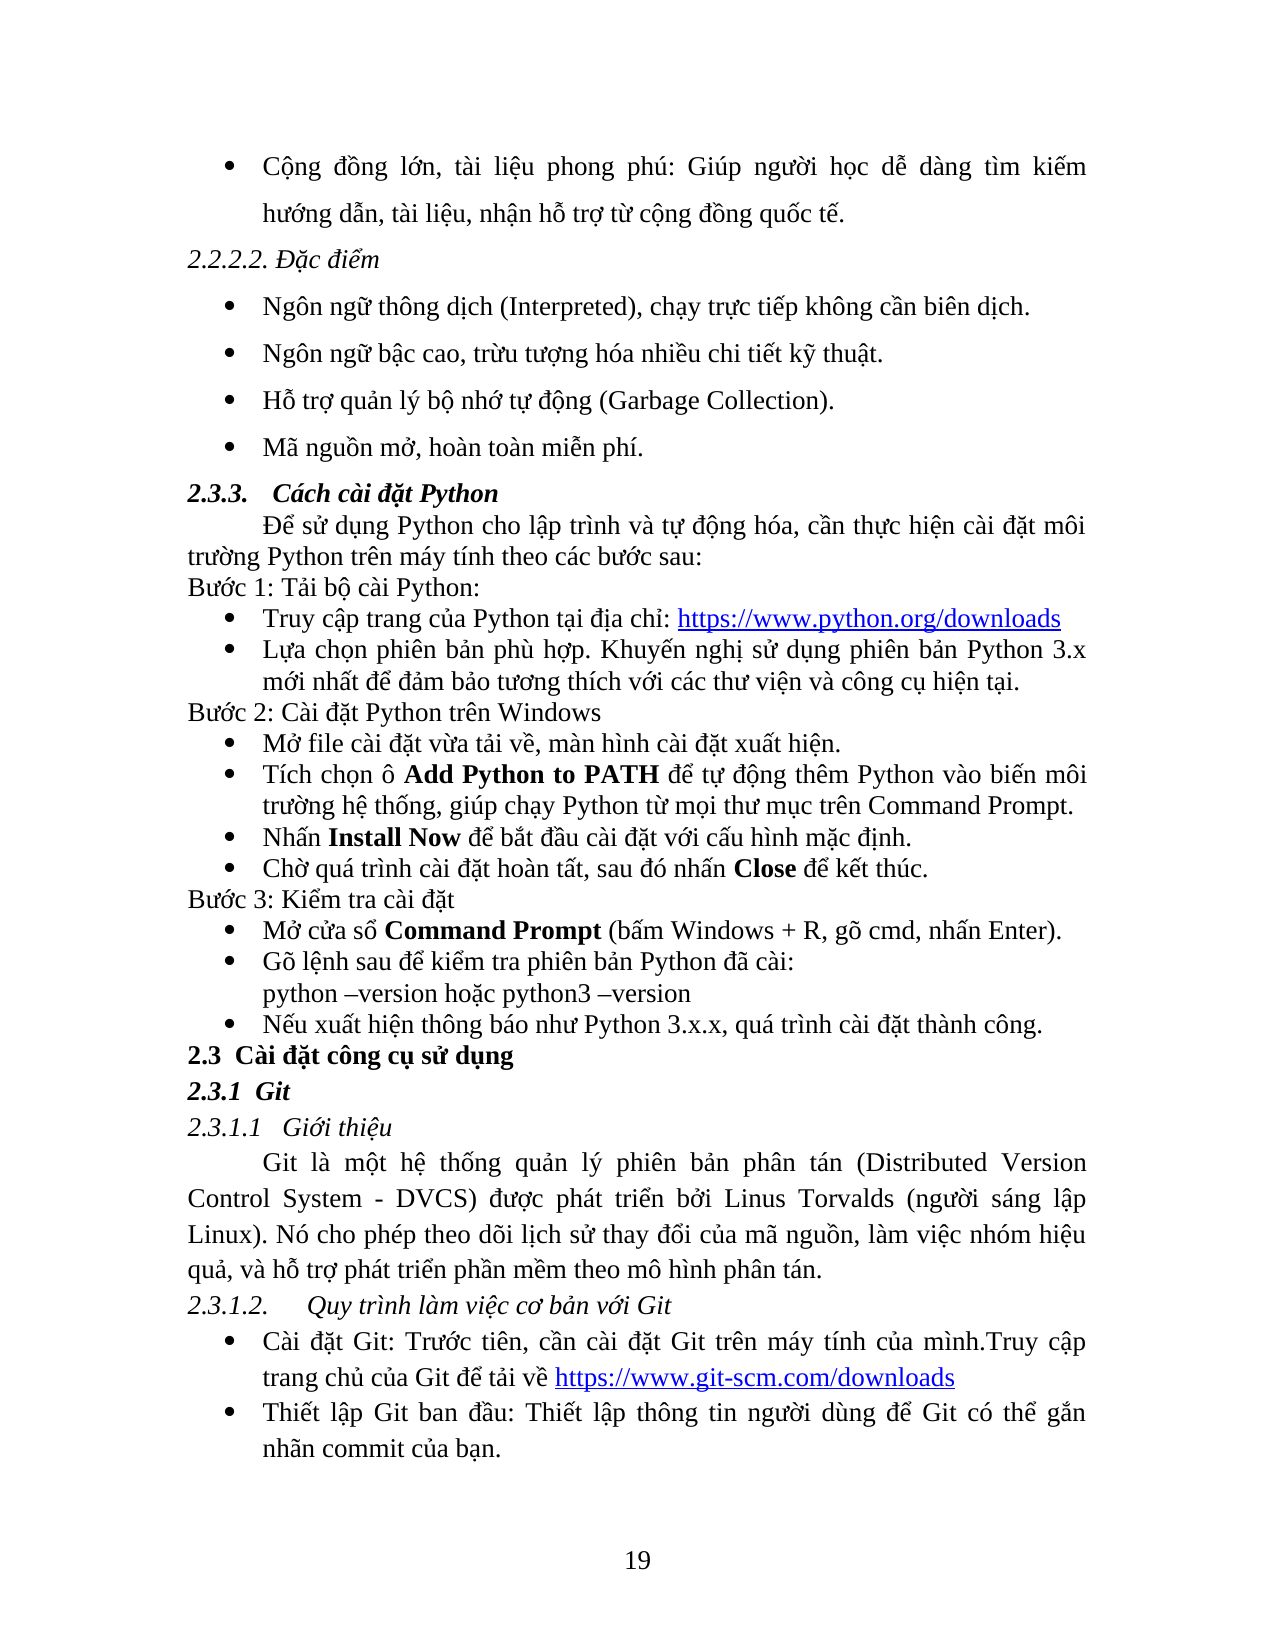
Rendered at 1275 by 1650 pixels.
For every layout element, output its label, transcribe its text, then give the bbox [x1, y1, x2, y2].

list Mở file cài đặt vừa tải về, màn hình cài đặt xuất hiện. [225, 727, 1087, 758]
list Cài đặt Git: Trước tiên, cần cài đặt Git trên máy tính của mình.Truy cập trang chủ của Git để tải về https://www.git-scm.com/downloads [225, 1325, 1087, 1392]
list Cộng đồng lớn, tài liệu phong phú: Giúp người học dễ dàng tìm kiếm hướng dẫn, tài liệu, nhận hỗ trợ từ cộng đồng quốc tế. [225, 150, 1087, 228]
list Gõ lệnh sau để kiểm tra phiên bản Python đã cài: [225, 946, 1087, 977]
list Chờ quá trình cài đặt hoàn tất, sau đó nhấn Close để kết thúc. [225, 852, 1087, 883]
text Bước 2: Cài đặt Python trên Windows [187, 696, 1087, 727]
list Lựa chọn phiên bản phù hợp. Khuyến nghị sử dụng phiên bản Python 3.x mới nhất để đảm bảo tương thích với các thư viện và công cụ hiện tại. [225, 633, 1087, 696]
list Nếu xuất hiện thông báo như Python 3.x.x, quá trình cài đặt thành công. [225, 1008, 1087, 1039]
list python –version hoặc python3 –version [262, 977, 1087, 1008]
list Quy trình làm việc cơ bản với Git [187, 1289, 1087, 1320]
list Mở cửa sổ Command Prompt (bấm Windows + R, gõ cmd, nhấn Enter). [225, 914, 1087, 946]
list Mã nguồn mở, hoàn toàn miễn phí. [225, 431, 1087, 462]
list Thiết lập Git ban đầu: Thiết lập thông tin người dùng để Git có thể gắn nhãn commit của bạn. [225, 1397, 1087, 1463]
list Truy cập trang của Python tại địa chỉ: https://www.python.org/downloads [225, 602, 1087, 633]
subtitle 2.3.1 Git [187, 1075, 1087, 1106]
list Hỗ trợ quản lý bộ nhớ tự động (Garbage Collection). [225, 384, 1087, 415]
list Tích chọn ô Add Python to PATH để tự động thêm Python vào biến môi trường hệ thống, giúp chạy Python từ mọi thư mục trên Command Prompt. [225, 758, 1087, 821]
text Bước 3: Kiểm tra cài đặt [187, 883, 1087, 914]
text 2.3.1.1 Giới thiệu [187, 1111, 1087, 1142]
text Git là một hệ thống quản lý phiên bản phân tán (Distributed Version Control System - DVCS) được phát triển bởi Linus Torvalds (người sáng lập Linux). Nó cho phép theo dõi lịch sử thay đổi của mã nguồn, làm việc nhóm hiệu quả, và hỗ trợ phát triển phần mềm theo mô hình phân tán. [187, 1146, 1087, 1285]
list Cách cài đặt Python [187, 478, 1087, 509]
subtitle 2.3 Cài đặt công cụ sử dụng [187, 1039, 1087, 1070]
text Để sử dụng Python cho lập trình và tự động hóa, cần thực hiện cài đặt môi trường Python trên máy tính theo các bước sau: [187, 509, 1087, 571]
list Ngôn ngữ bậc cao, trừu tượng hóa nhiều chi tiết kỹ thuật. [225, 337, 1087, 368]
list Ngôn ngữ thông dịch (Interpreted), chạy trực tiếp không cần biên dịch. [225, 290, 1087, 321]
list Nhấn Install Now để bắt đầu cài đặt với cấu hình mặc định. [225, 821, 1087, 852]
text Bước 1: Tải bộ cài Python: [187, 571, 1087, 602]
text 2.2.2.2. Đặc điểm [187, 243, 1087, 274]
